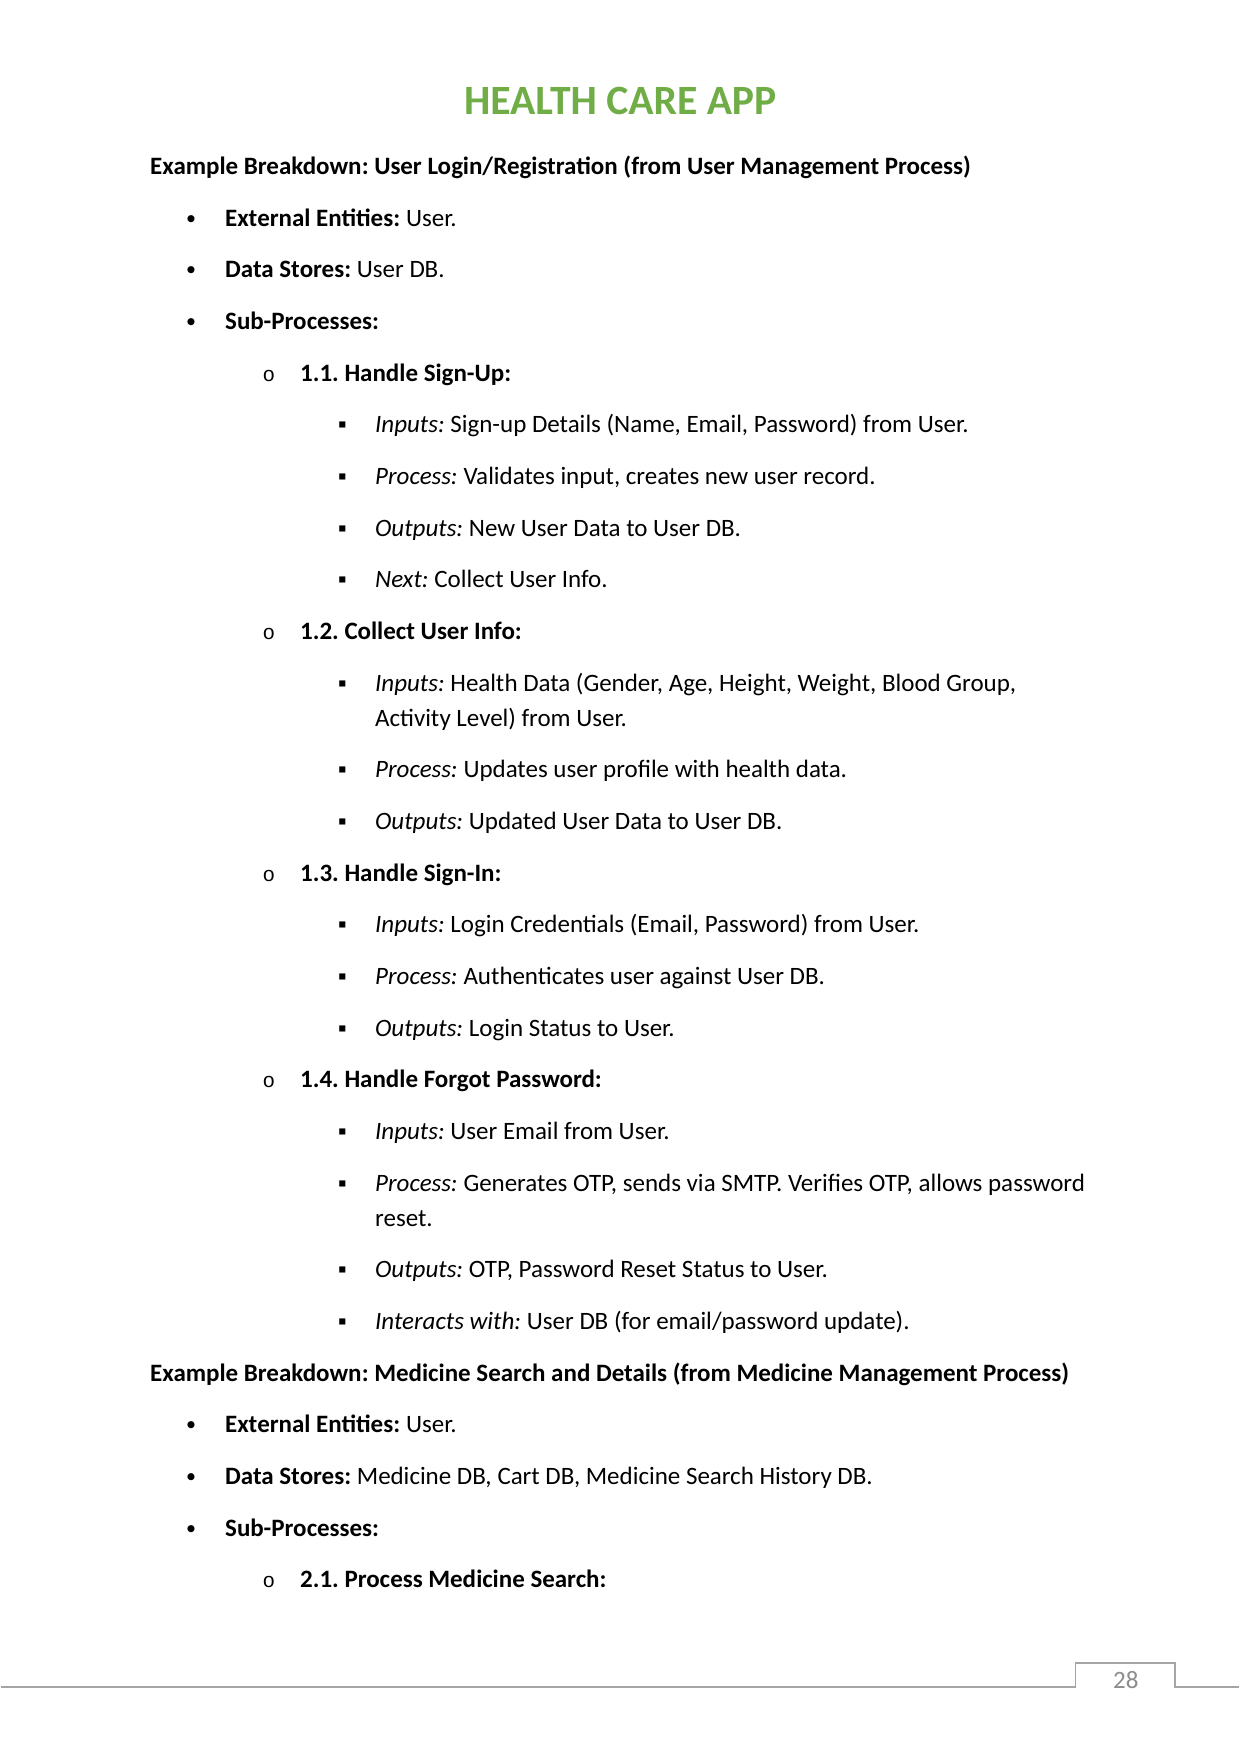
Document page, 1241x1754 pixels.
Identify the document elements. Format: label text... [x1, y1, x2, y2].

list Sub-Processes: [187, 1512, 1090, 1542]
list Outputs: Updated User Data to User DB. [337, 805, 1090, 836]
list Outputs: Login Status to User. [337, 1012, 1090, 1042]
list 2.1. Process Medicine Search: [262, 1563, 1090, 1594]
list External Entities: User. [187, 1408, 1090, 1439]
list Process: Updates user profile with health data. [337, 753, 1090, 784]
list 1.1. Handle Sign-Up: [262, 357, 1090, 387]
list Next: Collect User Info. [337, 563, 1090, 594]
list Inputs: User Email from User. [337, 1115, 1090, 1146]
list Inputs: Sign-up Details (Name, Email, Password) from User. [337, 408, 1090, 439]
list Outputs: New User Data to User DB. [337, 512, 1090, 542]
list 1.2. Collect User Info: [262, 615, 1090, 646]
list Inputs: Login Credentials (Email, Password) from User. [337, 908, 1090, 939]
list Data Stores: User DB. [187, 253, 1090, 284]
list Inputs: Health Data (Gender, Age, Height, Weight, Blood Group, Activity Level) from User. [337, 667, 1090, 732]
list Interacts with: User DB (for email/password update). [337, 1305, 1090, 1336]
list Process: Validates input, creates new user record. [337, 460, 1090, 491]
list Outputs: OTP, Password Reset Status to User. [337, 1253, 1090, 1284]
text Example Breakdown: User Login/Registration (from User Management Process) [150, 150, 1090, 181]
list Data Stores: Medicine DB, Cart DB, Medicine Search History DB. [187, 1460, 1090, 1491]
list Process: Authenticates user against User DB. [337, 960, 1090, 991]
list 1.4. Handle Forgot Password: [262, 1063, 1090, 1094]
list External Entities: User. [187, 202, 1090, 232]
list Sub-Processes: [187, 305, 1090, 336]
list 1.3. Handle Sign-In: [262, 857, 1090, 887]
list Process: Generates OTP, sends via SMTP. Verifies OTP, allows password reset. [337, 1167, 1090, 1232]
text Example Breakdown: Medicine Search and Details (from Medicine Management Process) [150, 1357, 1090, 1387]
